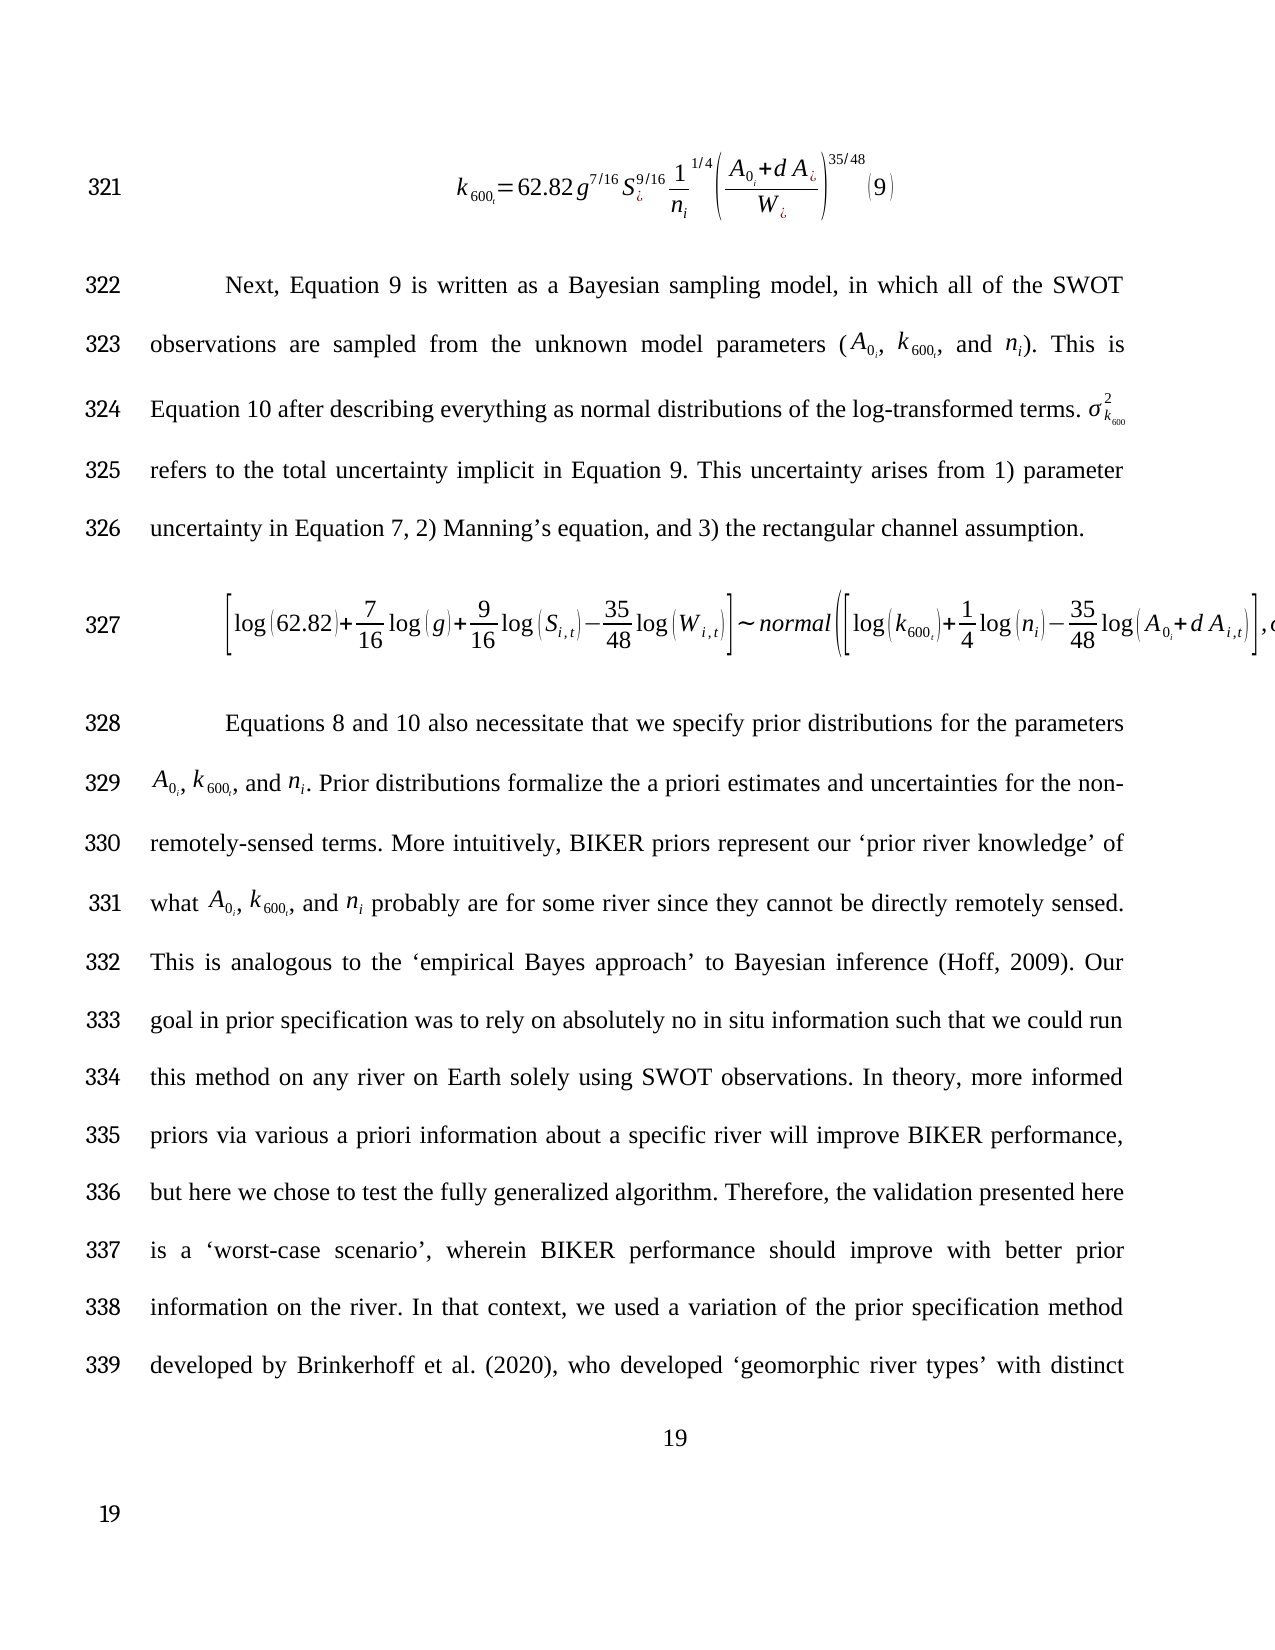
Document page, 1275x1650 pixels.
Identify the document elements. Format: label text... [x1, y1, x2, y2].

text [150, 708, 1125, 1379]
text Next, Equation 9 is written as a Bayesian sampling model, in which all of the SWOT observations are sampled from the unknown model parameters (, , and ). This is Equation 10 after describing everything as normal distributions of the log-transformed terms. refers to the total uncertainty implicit in Equation 9. This uncertainty arises from 1) parameter uncertainty in Equation 7, 2) Manning’s equation, and 3) the rectangular channel assumption. [150, 270, 1125, 542]
